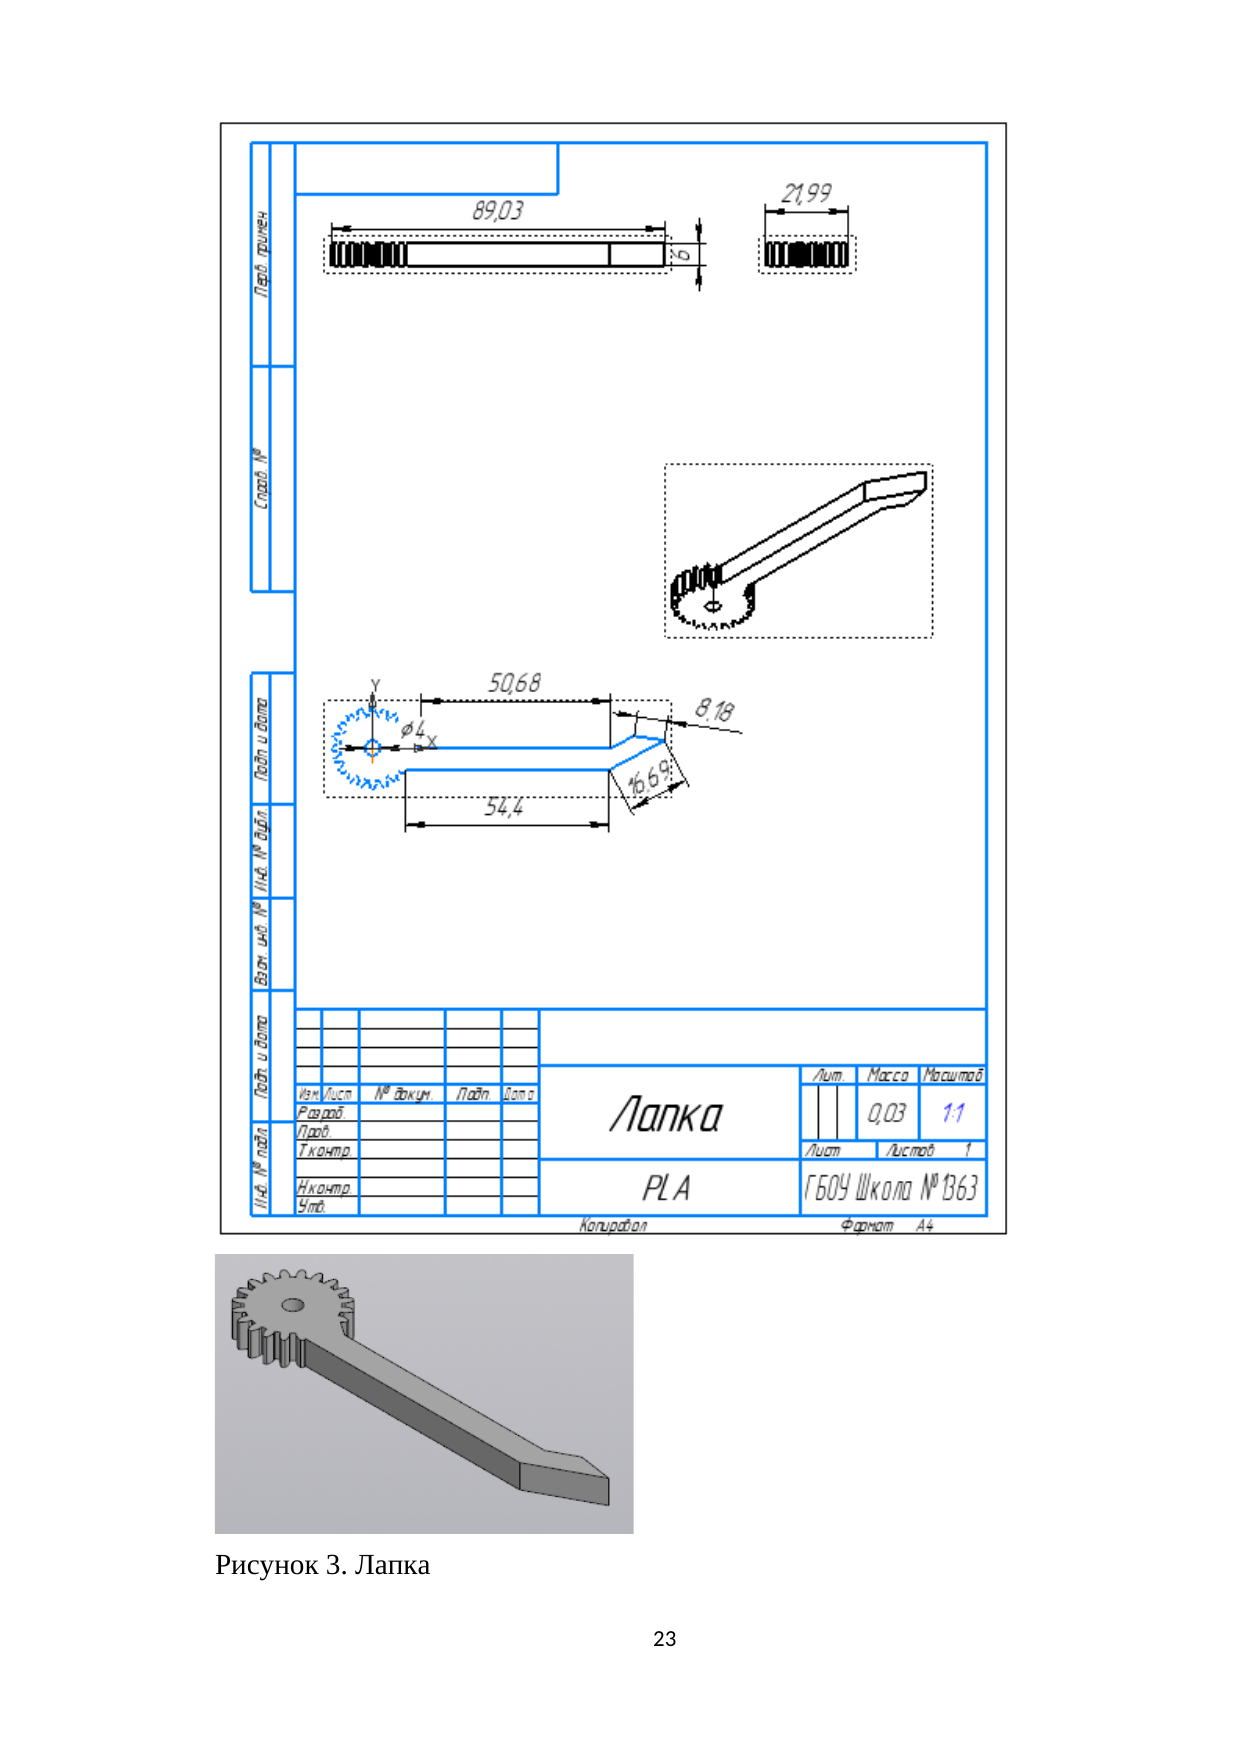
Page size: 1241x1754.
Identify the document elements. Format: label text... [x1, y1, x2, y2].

list Рисунок 3. Лапка [215, 1547, 1152, 1581]
picture [214, 1254, 634, 1534]
picture [214, 118, 1015, 1241]
